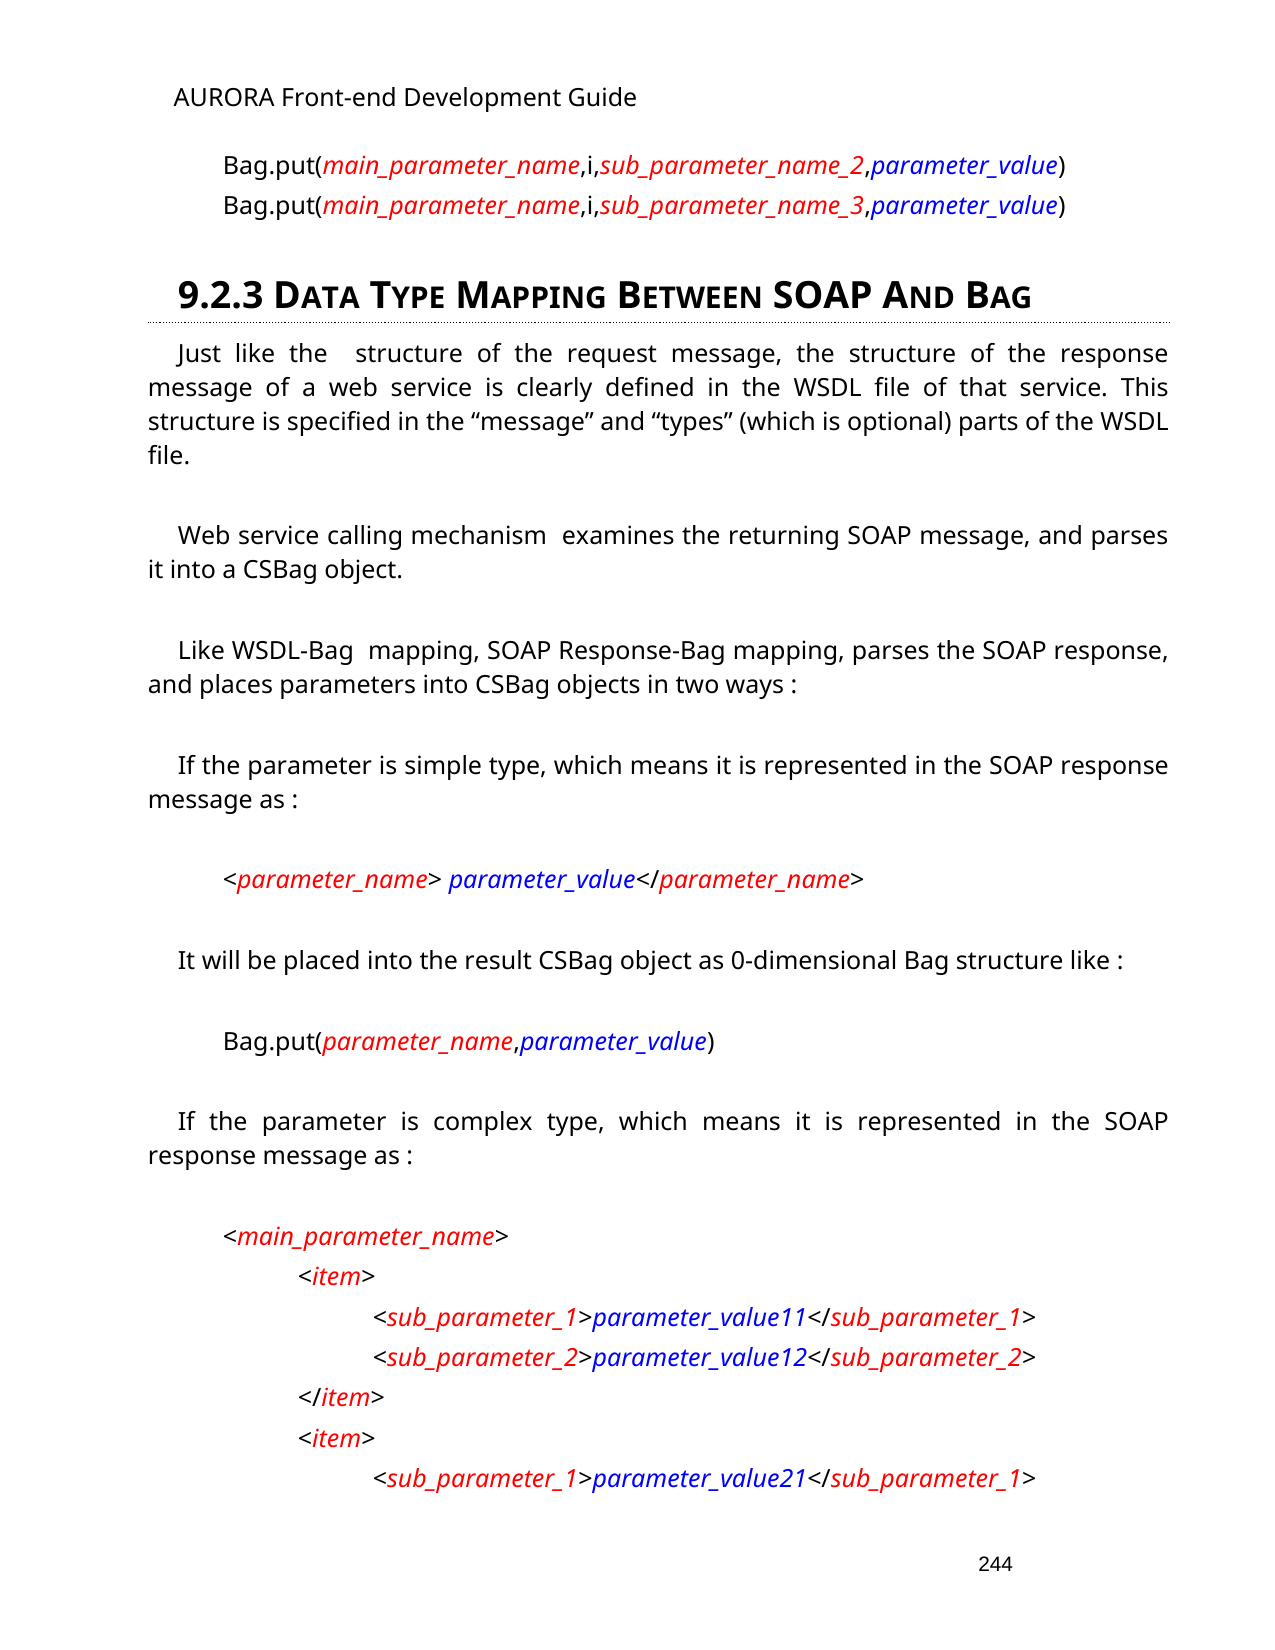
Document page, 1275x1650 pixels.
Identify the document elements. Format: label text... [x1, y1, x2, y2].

subtitle 9.2.3 Data Type Mapping Between SOAP And Bag [148, 268, 1170, 323]
text If the parameter is simple type, which means it is represented in the SOAP response message as : [148, 747, 1170, 816]
text </item> [223, 1380, 1170, 1414]
text <sub_parameter_2>parameter_value12</sub_parameter_2> [298, 1339, 1170, 1374]
text Bag.put(parameter_name,parameter_value) [148, 1023, 1170, 1057]
text Like WSDL-Bag mapping, SOAP Response-Bag mapping, parses the SOAP response, and places parameters into CSBag objects in two ways : [148, 633, 1170, 701]
text <main_parameter_name> [148, 1219, 1170, 1253]
text Just like the structure of the request message, the structure of the response message of a web service is clearly defined in the WSDL file of that service. This structure is specified in the “message” and “types” (which is optional) parts of the WSDL file. [148, 335, 1170, 471]
text <parameter_name> parameter_value</parameter_name> [148, 862, 1170, 896]
text <sub_parameter_1>parameter_value11</sub_parameter_1> [298, 1299, 1170, 1333]
text Bag.put(main_parameter_name,i,sub_parameter_name_3,parameter_value) [148, 188, 1170, 222]
text It will be placed into the result CSBag object as 0-dimensional Bag structure like : [148, 943, 1170, 977]
text Bag.put(main_parameter_name,i,sub_parameter_name_2,parameter_value) [148, 148, 1170, 182]
text If the parameter is complex type, which means it is represented in the SOAP response message as : [148, 1104, 1170, 1172]
text <item> [223, 1259, 1170, 1293]
text <sub_parameter_1>parameter_value21</sub_parameter_1> [298, 1461, 1170, 1494]
text Web service calling mechanism examines the returning SOAP message, and parses it into a CSBag object. [148, 518, 1170, 586]
text <item> [223, 1420, 1170, 1454]
